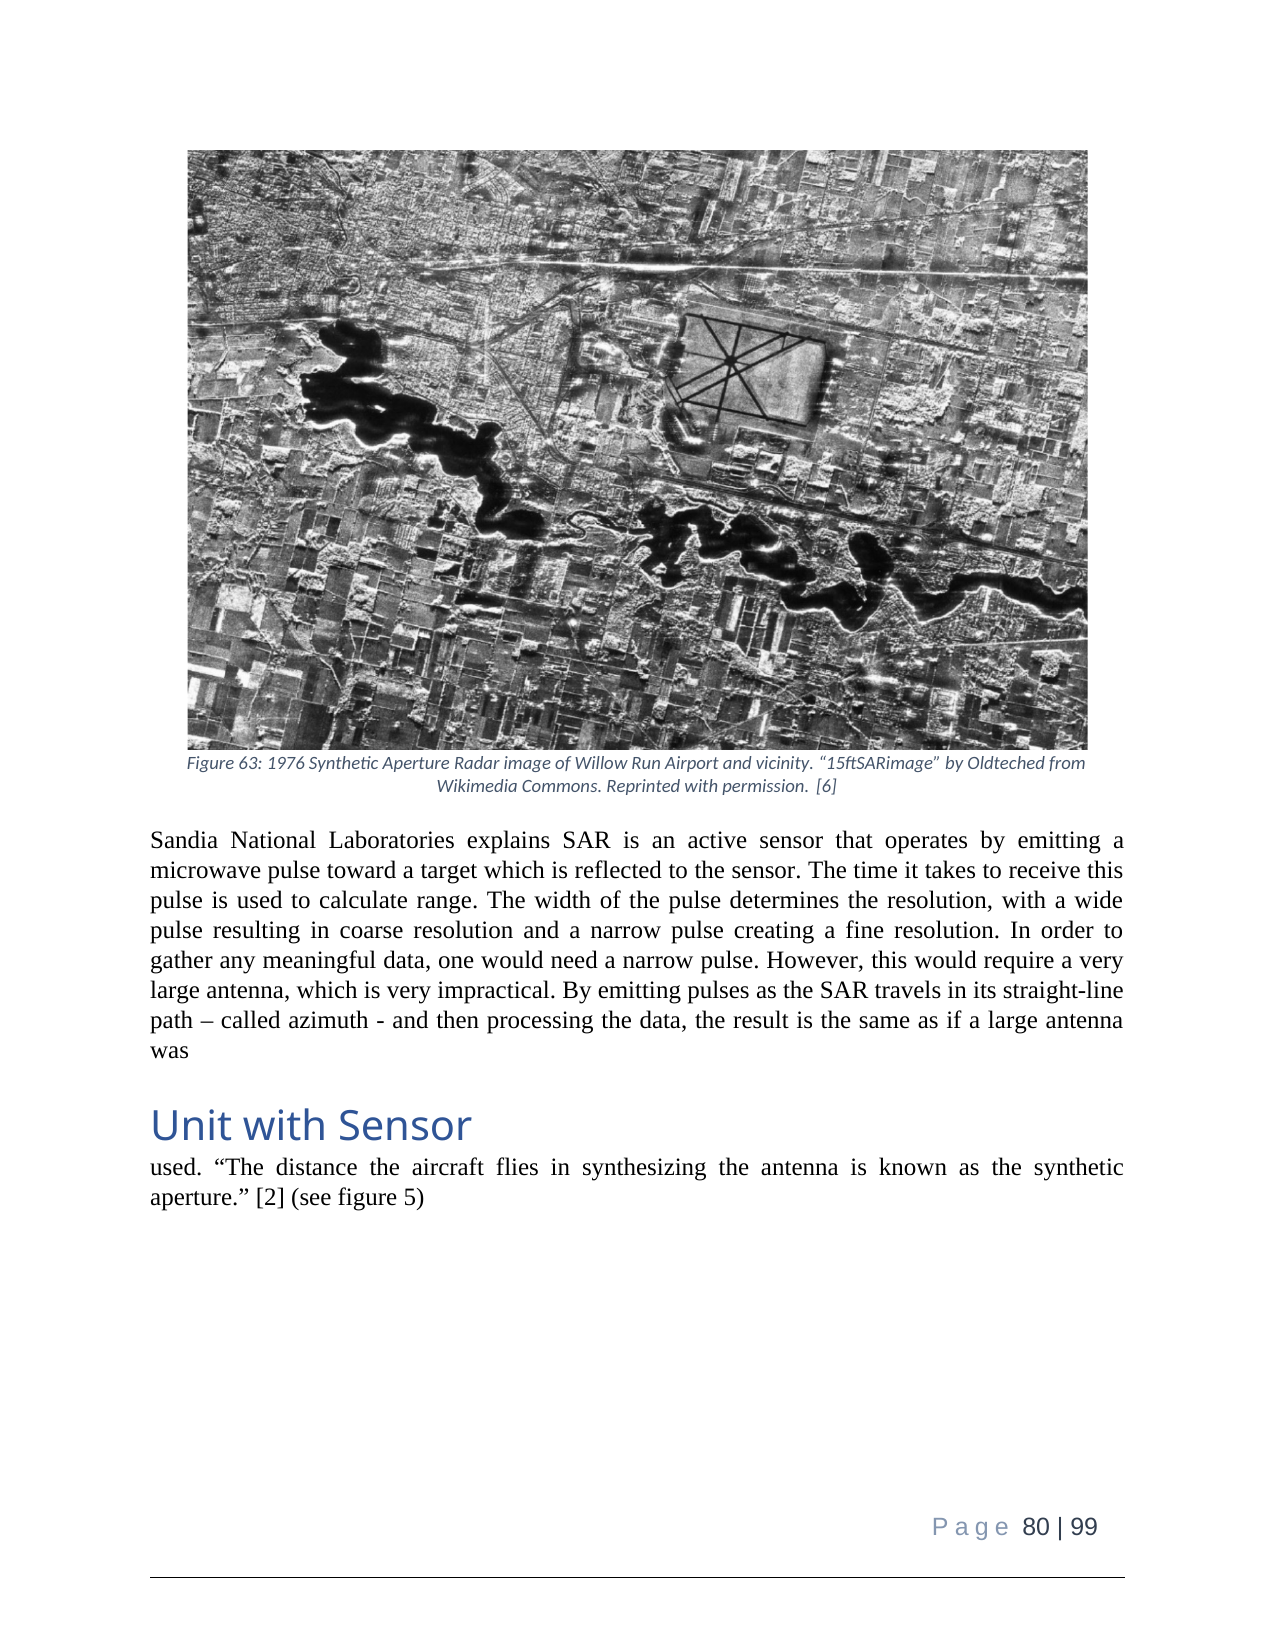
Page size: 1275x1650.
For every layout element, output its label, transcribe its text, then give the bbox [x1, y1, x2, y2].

text Figure 63: 1976 Synthetic Aperture Radar image of Willow Run Airport and vicinity. “15ftSARimage” by Oldteched from Wikimedia Commons. Reprinted with permission. [6] [150, 751, 1125, 797]
picture [187, 150, 1088, 750]
text Sandia National Laboratories explains SAR is an active sensor that operates by emitting a microwave pulse toward a target which is reflected to the sensor. The time it takes to receive this pulse is used to calculate range. The width of the pulse determines the resolution, with a wide pulse resulting in coarse resolution and a narrow pulse creating a fine resolution. In order to gather any meaningful data, one would need a narrow pulse. However, this would require a very large antenna, which is very impractical. By emitting pulses as the SAR travels in its straight-line path – called azimuth - and then processing the data, the result is the same as if a large antenna was [150, 825, 1125, 1064]
text Unit with Sensor [150, 1096, 1125, 1152]
text used. “The distance the aircraft flies in synthesizing the antenna is known as the synthetic aperture.” [2] (see figure 5) [150, 1152, 1125, 1211]
